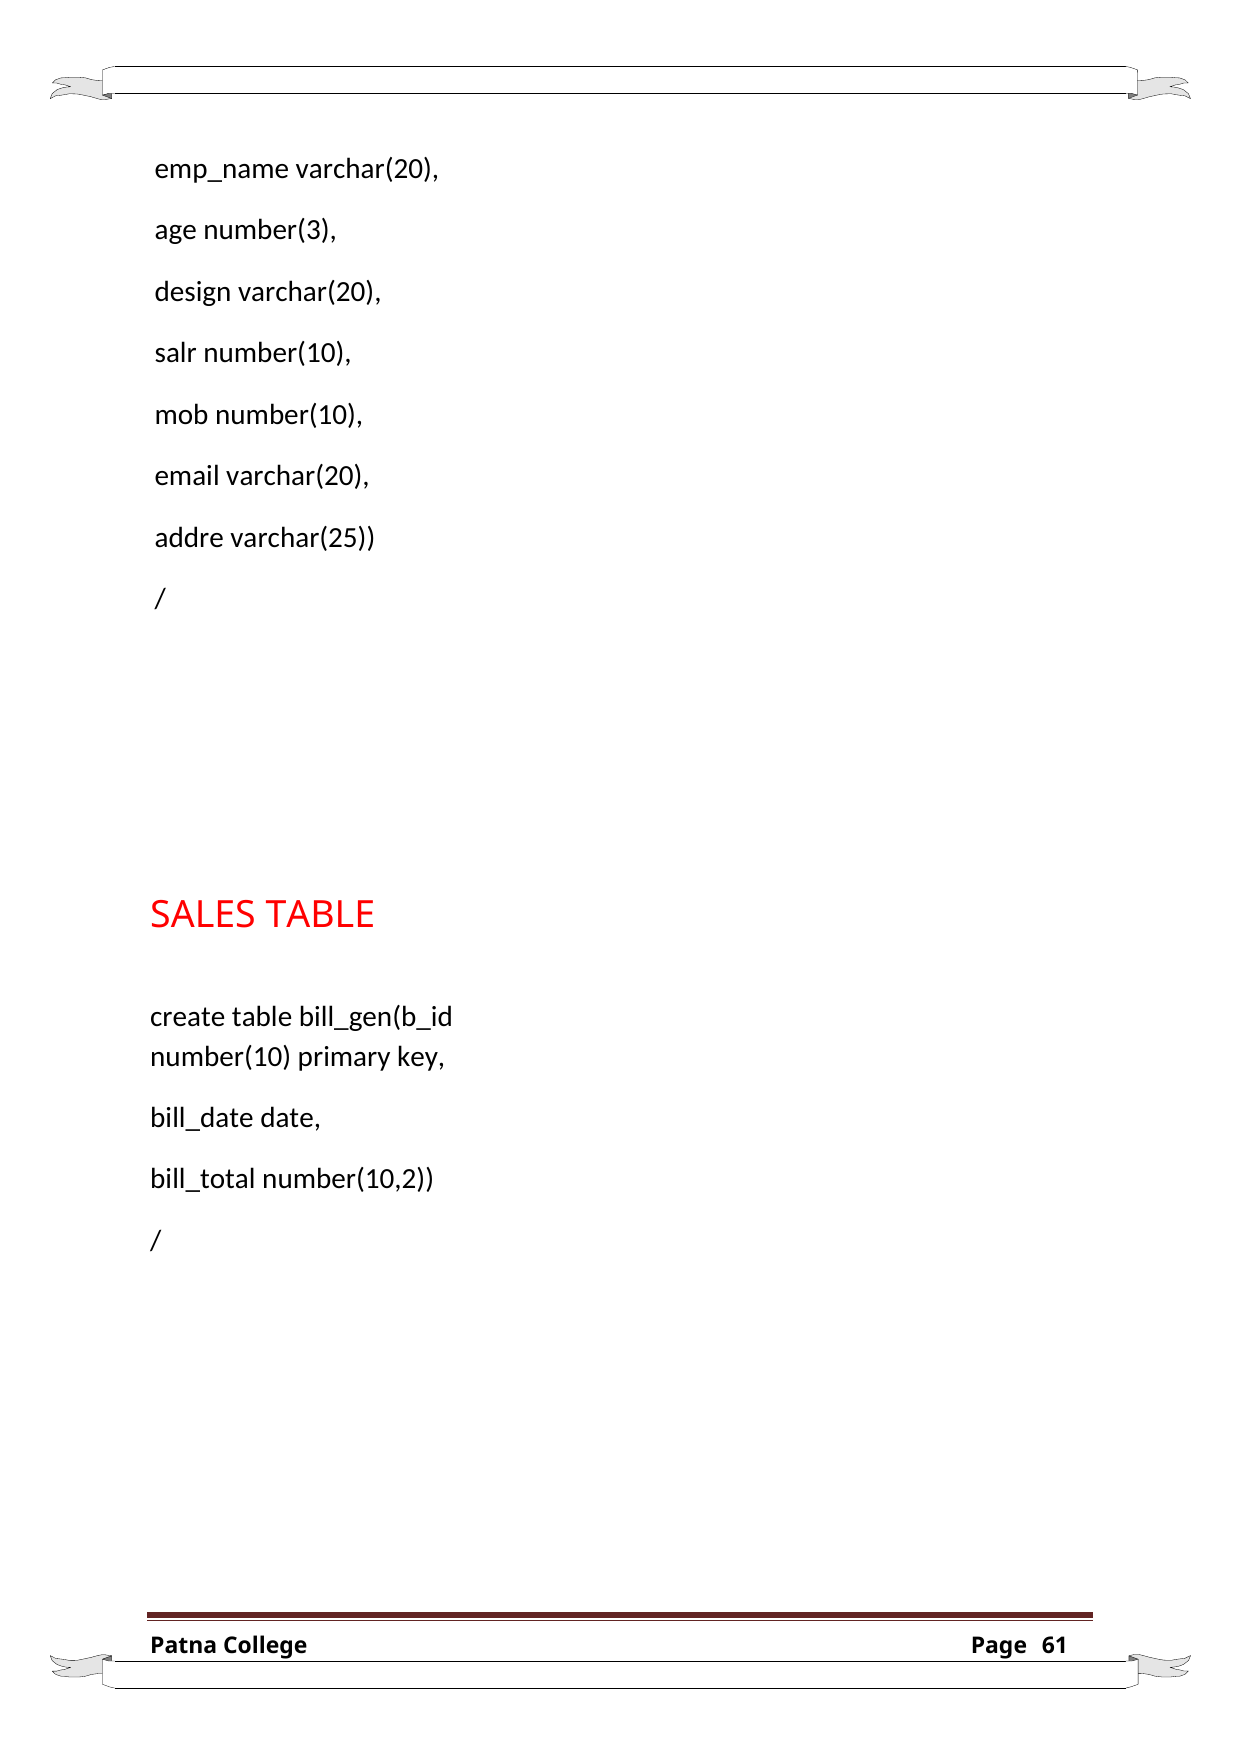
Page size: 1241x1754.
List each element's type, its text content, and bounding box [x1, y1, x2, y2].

text bill_total number(10,2)) [150, 1161, 459, 1196]
text mob number(10), [154, 396, 459, 431]
text salr number(10), [154, 334, 459, 370]
text create table bill_gen(b_id number(10) primary key, [150, 998, 459, 1073]
text design varchar(20), [154, 273, 459, 308]
text email varchar(20), [154, 457, 459, 493]
text age number(3), [154, 211, 459, 247]
text emp_name varchar(20), [154, 150, 459, 186]
text / [154, 580, 459, 616]
text bill_date date, [150, 1099, 459, 1135]
text SALES TABLE [150, 887, 523, 938]
text addre varchar(25)) [154, 519, 459, 554]
text / [150, 1222, 459, 1258]
